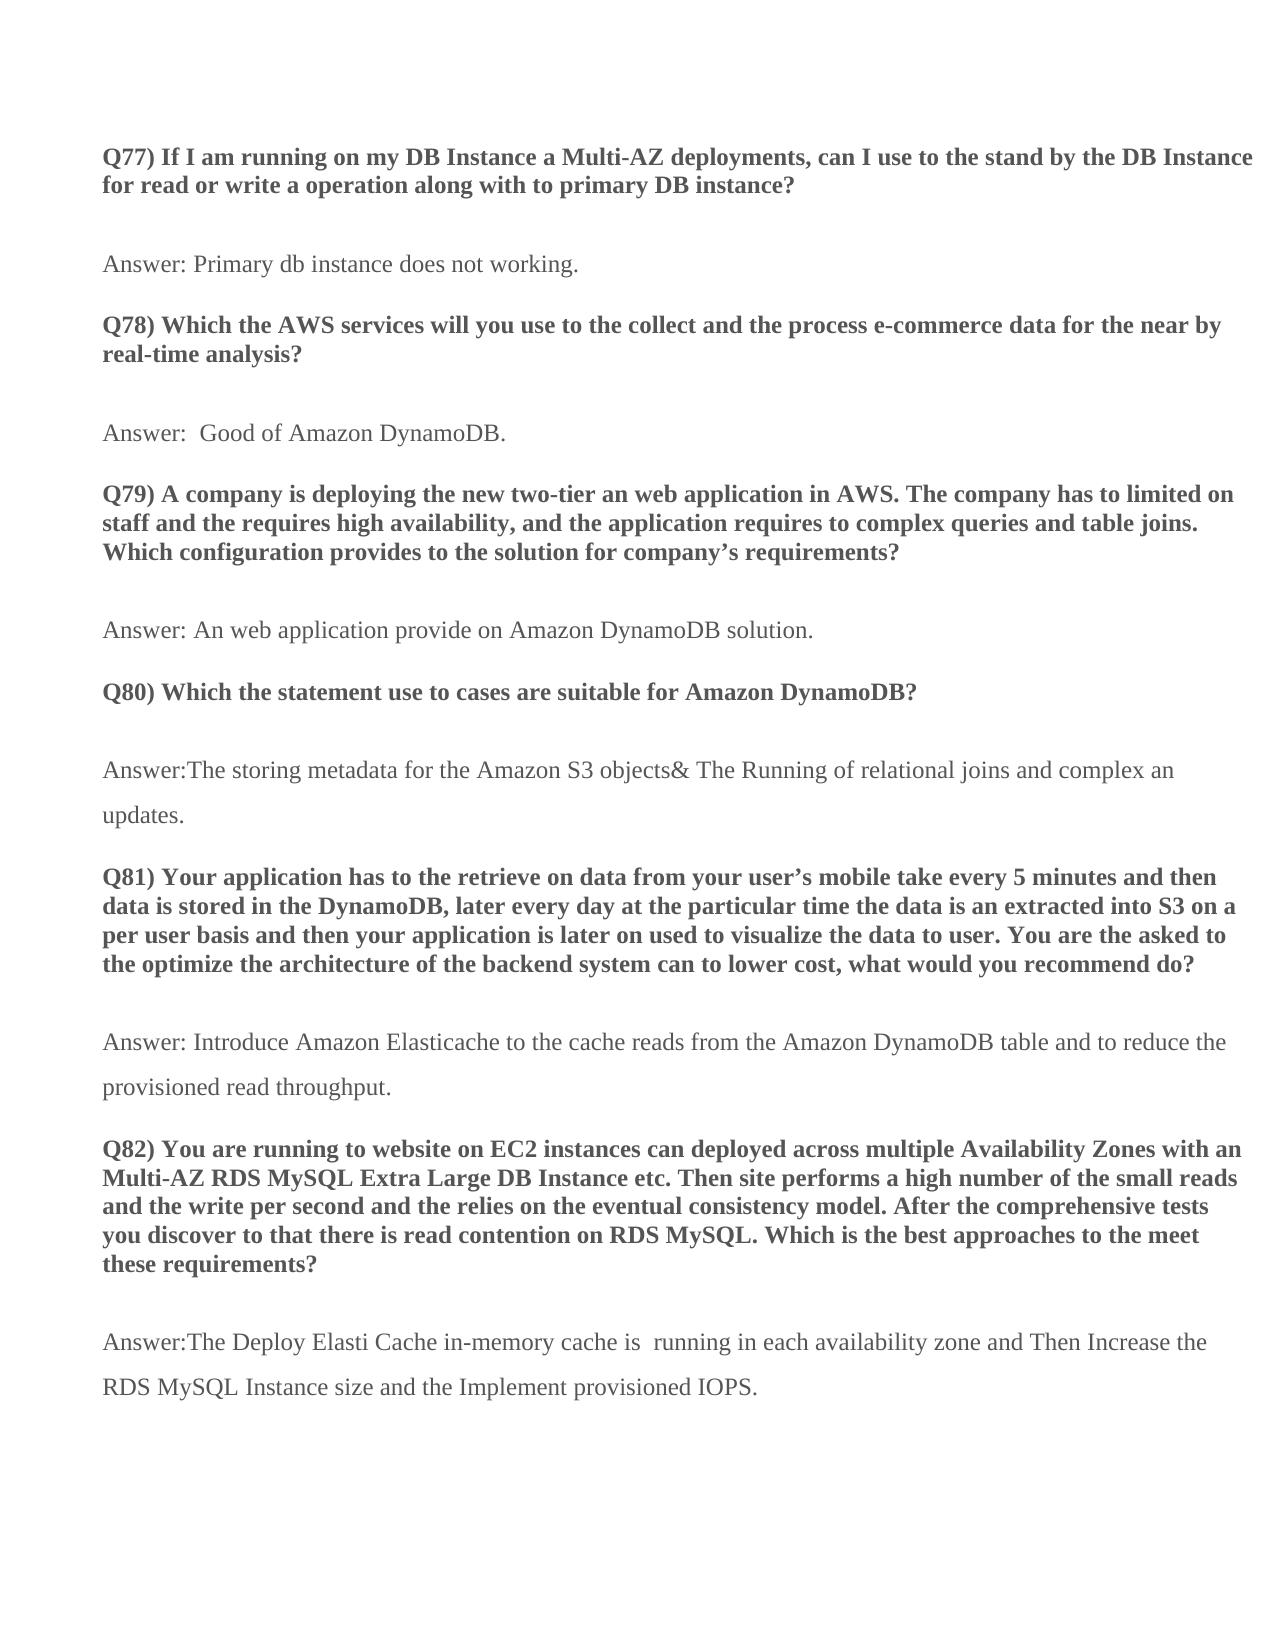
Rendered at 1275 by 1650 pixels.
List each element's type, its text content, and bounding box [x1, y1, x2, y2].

subtitle Q79) A company is deploying the new two-tier an web application in AWS. The company has to limited on staff and the requires high availability, and the application requires to complex queries and table joins. Which configuration provides to the solution for company’s requirements? [102, 479, 1254, 566]
text Answer:The Deploy Elasti Cache in-memory cache is running in each availability zone and Then Increase the RDS MySQL Instance size and the Implement provisioned IOPS. [102, 1311, 1254, 1401]
text Answer: An web application provide on Amazon DynamoDB solution. [102, 599, 1254, 644]
subtitle Q77) If I am running on my DB Instance a Multi-AZ deployments, can I use to the stand by the DB Instance for read or write a operation along with to primary DB instance? [102, 142, 1254, 199]
subtitle Q81) Your application has to the retrieve on data from your user’s mobile take every 5 minutes and then data is stored in the DynamoDB, later every day at the particular time the data is an extracted into S3 on a per user basis and then your application is later on used to visualize the data to user. You are the asked to the optimize the architecture of the backend system can to lower cost, what would you recommend do? [102, 862, 1254, 977]
subtitle Q82) You are running to website on EC2 instances can deployed across multiple Availability Zones with an Multi-AZ RDS MySQL Extra Large DB Instance etc. Then site performs a high number of the small reads and the write per second and the relies on the eventual consistency model. After the comprehensive tests you discover to that there is read contention on RDS MySQL. Which is the best approaches to the meet these requirements? [102, 1134, 1254, 1278]
text Answer: Good of Amazon DynamoDB. [102, 401, 1254, 446]
text Answer: Primary db instance does not working. [102, 232, 1254, 277]
subtitle Q80) Which the statement use to cases are suitable for Amazon DynamoDB? [102, 677, 1254, 706]
subtitle Q78) Which the AWS services will you use to the collect and the process e-commerce data for the near by real-time analysis? [102, 311, 1254, 368]
text Answer:The storing metadata for the Amazon S3 objects& The Running of relational joins and complex an updates. [102, 739, 1254, 829]
text Answer: Introduce Amazon Elasticache to the cache reads from the Amazon DynamoDB table and to reduce the provisioned read throughput. [102, 1011, 1254, 1101]
